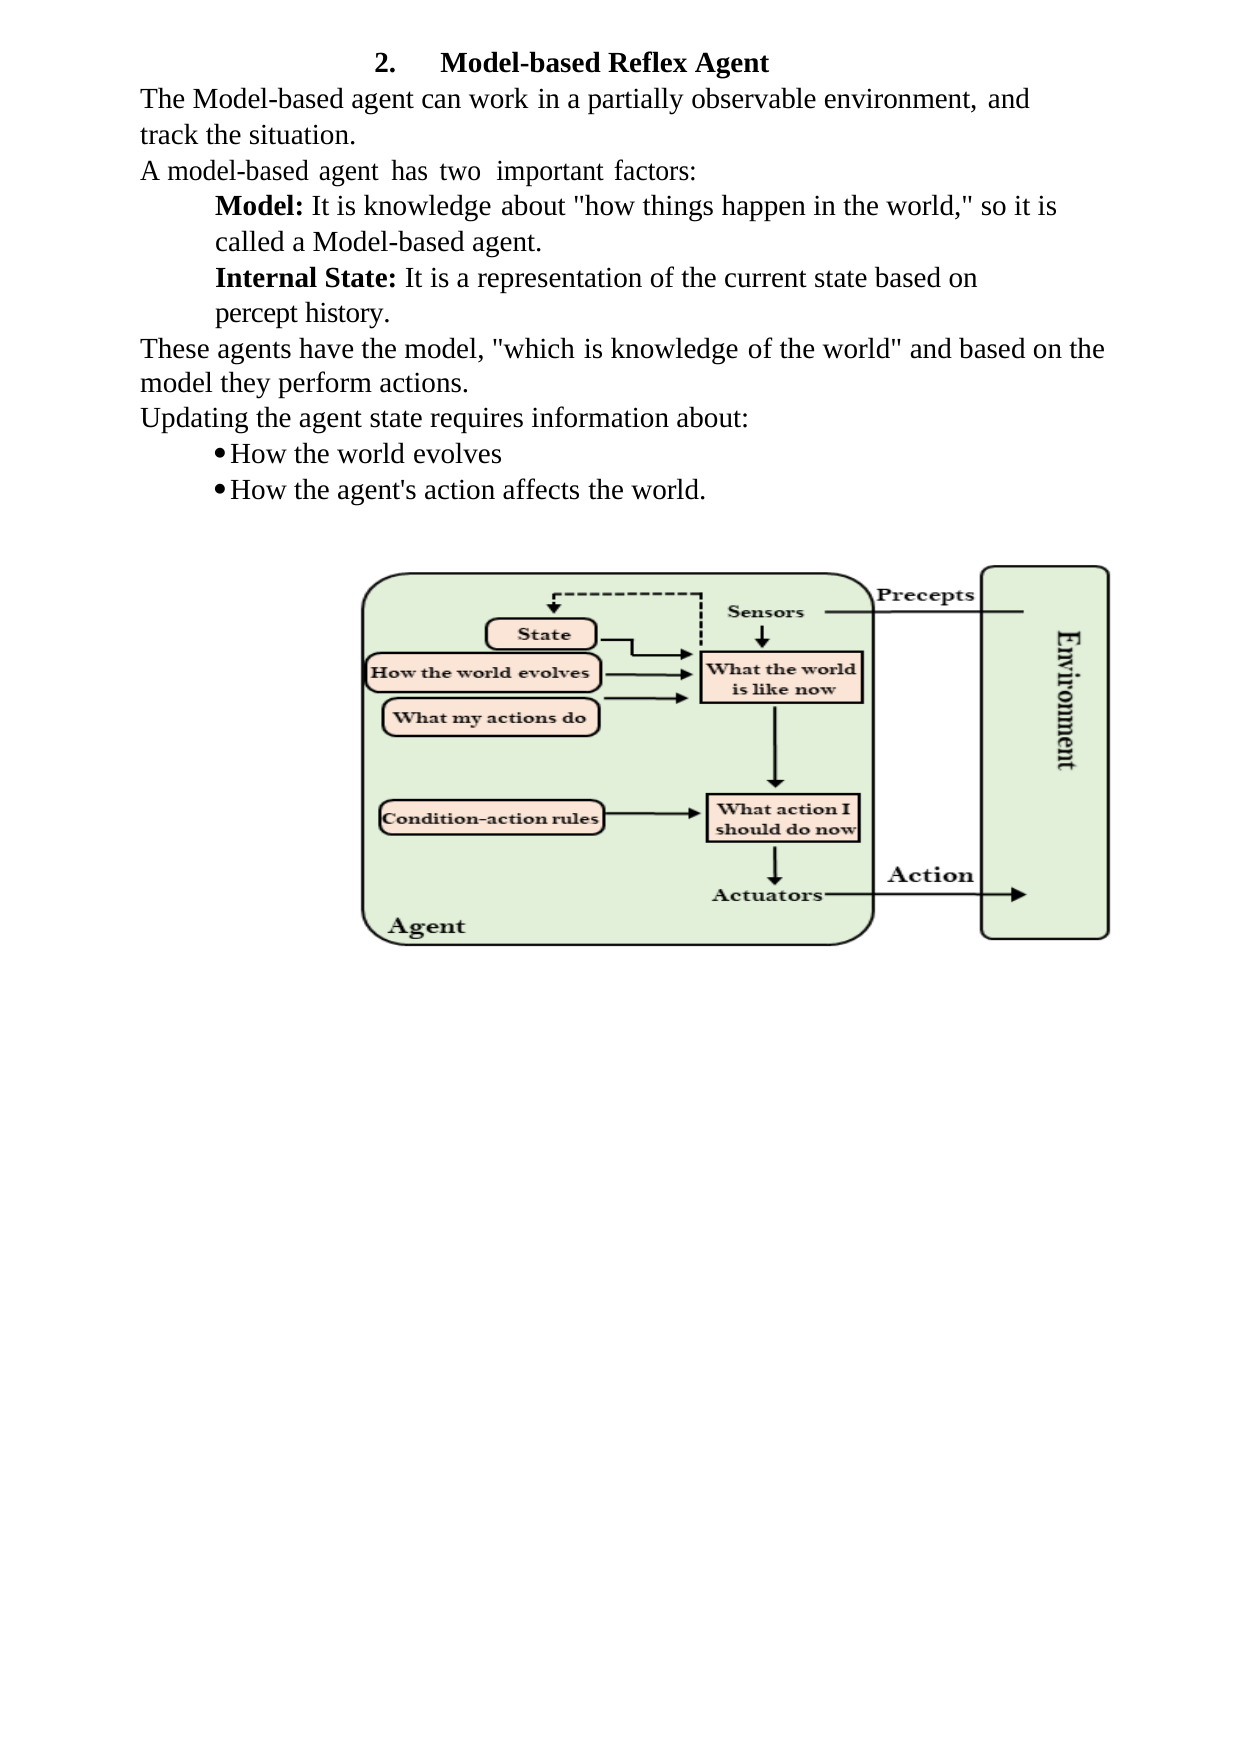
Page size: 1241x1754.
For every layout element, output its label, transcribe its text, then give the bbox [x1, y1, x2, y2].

text Model: It is knowledge about "how things happen in the world," so it is [215, 188, 1213, 222]
text track the situation. [140, 117, 1213, 151]
text percept history. [215, 295, 1213, 329]
picture [341, 545, 1128, 958]
text Updating the agent state requires information about: [140, 400, 1213, 434]
text Internal State: It is a representation of the current state based on [215, 260, 1213, 293]
list How the world evolves [215, 436, 1213, 470]
text A model-based agent has two important factors: [140, 153, 1213, 186]
subtitle Model-based Reflex Agent [374, 45, 1213, 79]
text These agents have the model, "which is knowledge of the world" and based on the model they perform actions. [140, 331, 1134, 399]
text called a Model-based agent. [215, 224, 1213, 257]
list How the agent's action affects the world. [215, 472, 1213, 505]
text The Model-based agent can work in a partially observable environment, and [140, 81, 1213, 115]
